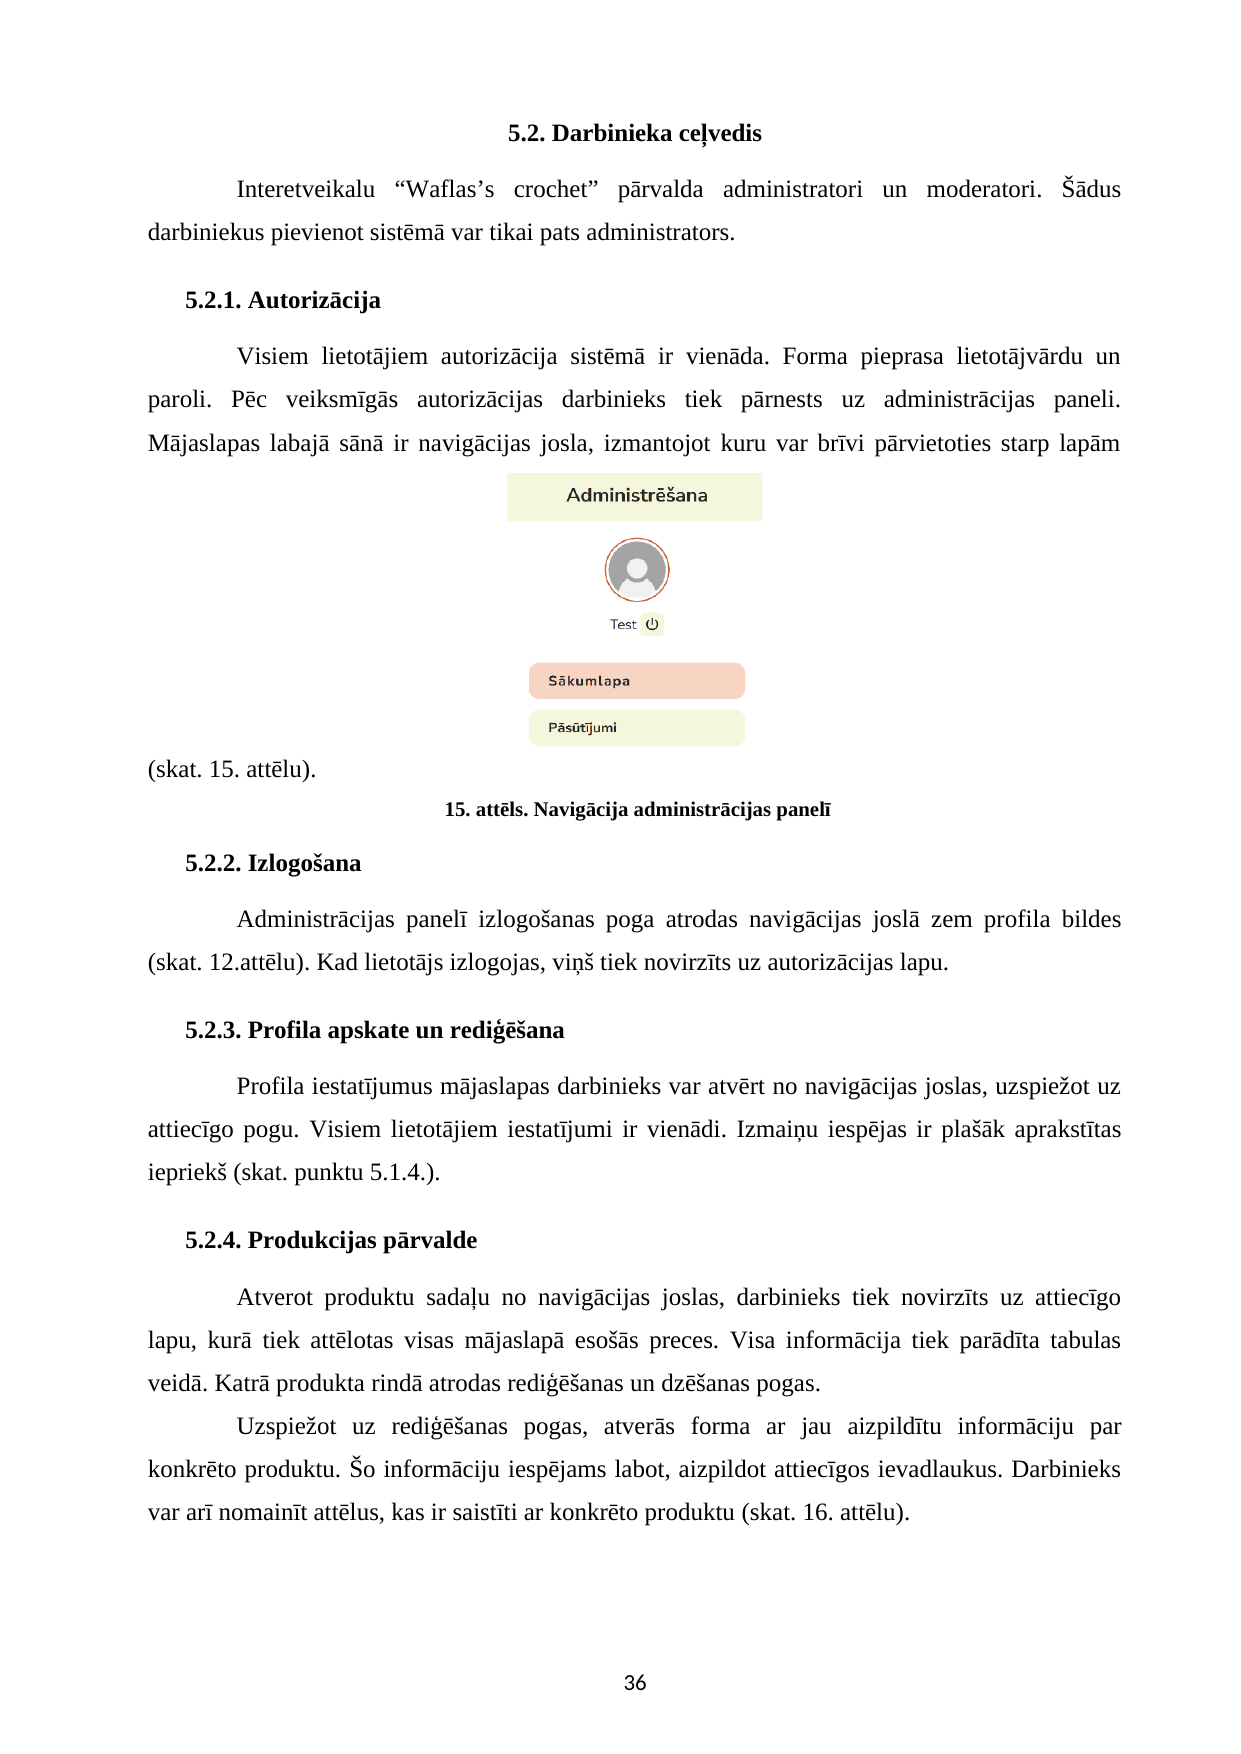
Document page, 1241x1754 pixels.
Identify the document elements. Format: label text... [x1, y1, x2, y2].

text Interetveikalu “Waflas’s crochet” pārvalda administratori un moderatori. Šādus darbiniekus pievienot sistēmā var tikai pats administrators. [148, 174, 1122, 246]
text Profila iestatījumus mājaslapas darbinieks var atvērt no navigācijas joslas, uzspiežot uz attiecīgo pogu. Visiem lietotājiem iestatījumi ir vienādi. Izmaiņu iespējas ir plašāk aprakstītas iepriekš (skat. punktu 5.1.4.). [148, 1071, 1122, 1186]
subtitle 5.2.4. Produkcijas pārvalde [185, 1226, 1122, 1254]
text 15. attēls. Navigācija administrācijas panelī [148, 797, 1122, 821]
picture [507, 473, 763, 754]
subtitle 5.2.3. Profila apskate un rediģēšana [185, 1015, 1122, 1044]
text Visiem lietotājiem autorizācija sistēmā ir vienāda. Forma pieprasa lietotājvārdu un paroli. Pēc veiksmīgās autorizācijas darbinieks tiek pārnests uz administrācijas paneli. Mājaslapas labajā sānā ir navigācijas josla, izmantojot kuru var brīvi pārvietoties starp lapām (skat. 15. attēlu). [148, 341, 1122, 783]
subtitle 5.2. Darbinieka ceļvedis [148, 118, 1122, 147]
text Uzspiežot uz rediģēšanas pogas, atverās forma ar jau aizpildītu informāciju par konkrēto produktu. Šo informāciju iespējams labot, aizpildot attiecīgos ievadlaukus. Darbinieks var arī nomainīt attēlus, kas ir saistīti ar konkrēto produktu (skat. 16. attēlu). [148, 1411, 1122, 1526]
subtitle 5.2.2. Izlogošana [185, 848, 1122, 877]
text Atverot produktu sadaļu no navigācijas joslas, darbinieks tiek novirzīts uz attiecīgo lapu, kurā tiek attēlotas visas mājaslapā esošās preces. Visa informācija tiek parādīta tabulas veidā. Katrā produkta rindā atrodas rediģēšanas un dzēšanas pogas. [148, 1282, 1122, 1397]
text Administrācijas panelī izlogošanas poga atrodas navigācijas joslā zem profila bildes (skat. 12.attēlu). Kad lietotājs izlogojas, viņš tiek novirzīts uz autorizācijas lapu. [148, 904, 1122, 976]
subtitle 5.2.1. Autorizācija [185, 285, 1122, 314]
